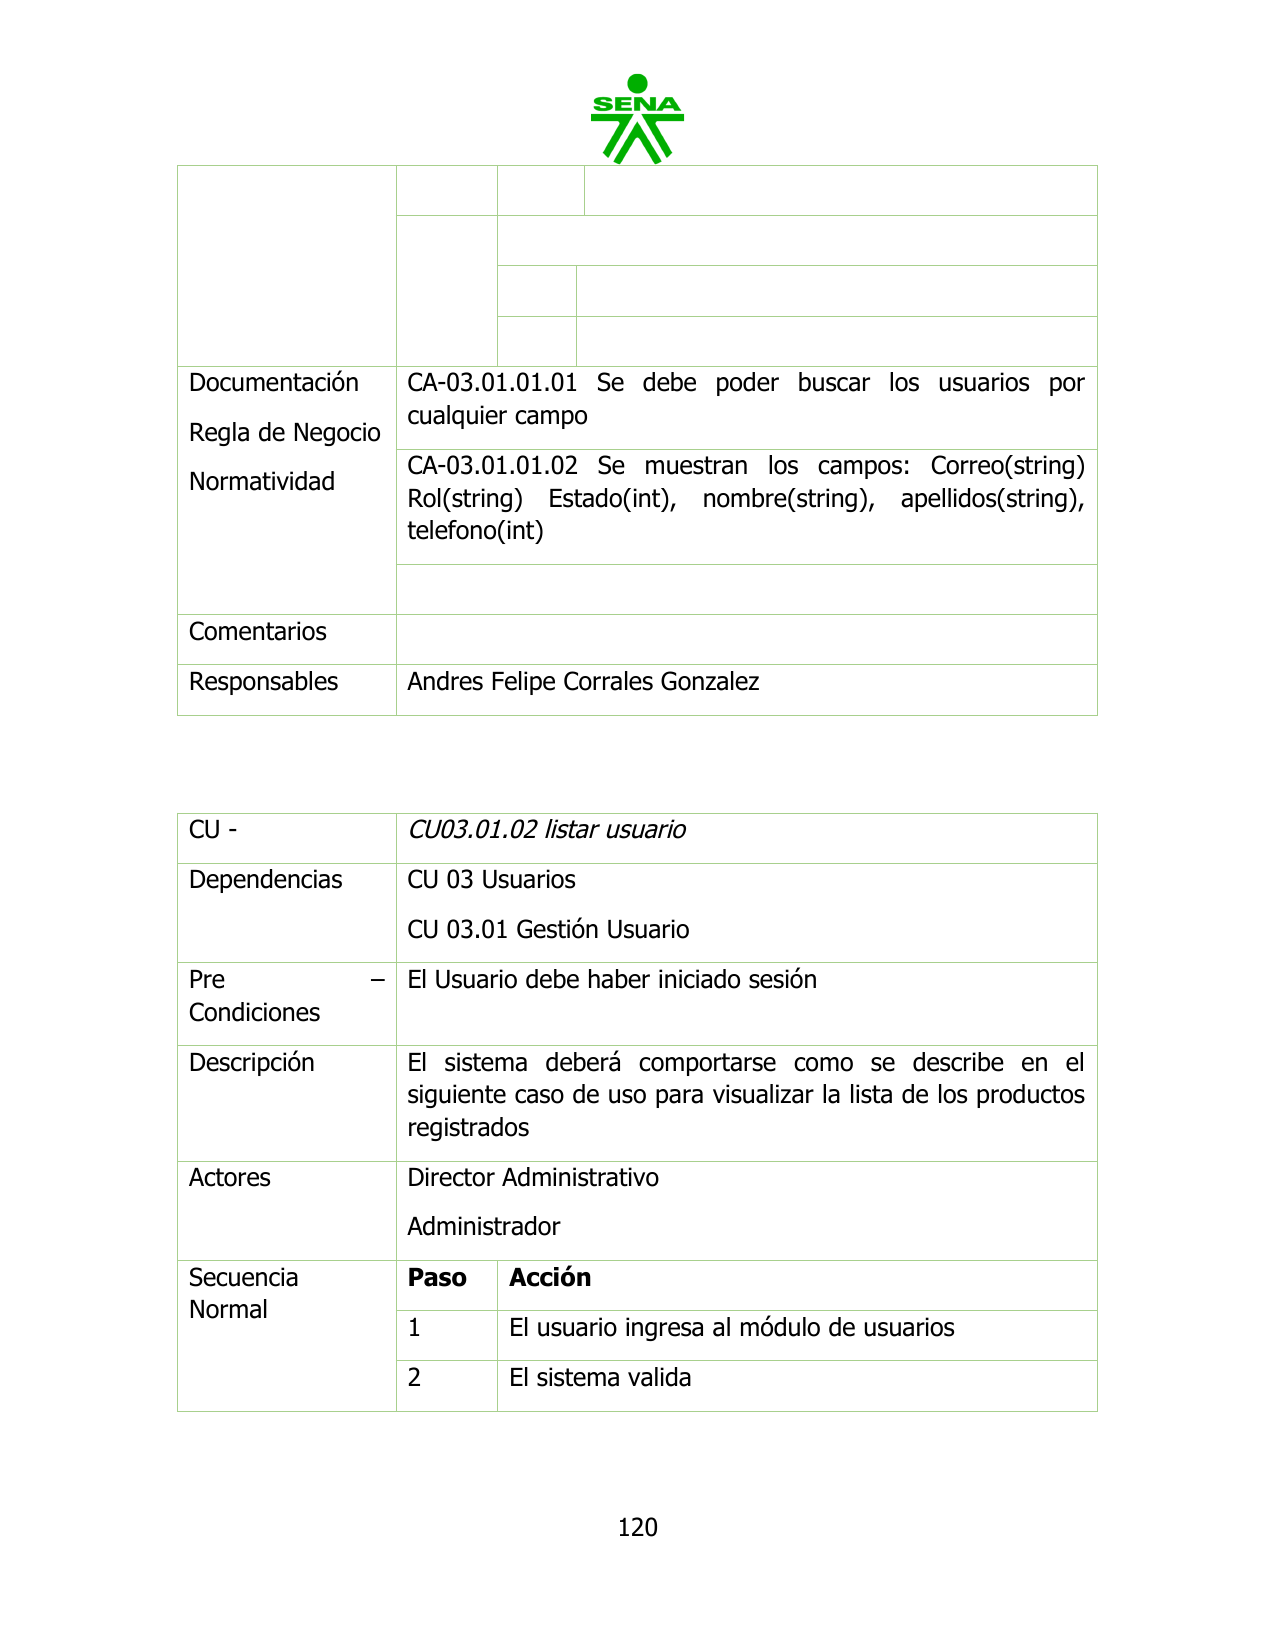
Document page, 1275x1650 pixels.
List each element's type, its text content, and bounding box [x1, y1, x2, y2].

table_cell Comentarios [178, 615, 396, 664]
table_cell [577, 317, 1097, 366]
table_cell Actores [178, 1162, 396, 1260]
table_cell Director Administrativo Administrador [397, 1162, 1097, 1260]
table_cell 2 [397, 1361, 497, 1411]
table_cell [498, 266, 576, 316]
table_cell Acción [498, 1261, 1097, 1310]
table_cell El sistema valida [498, 1361, 1097, 1411]
table_cell Paso [397, 1261, 497, 1310]
table_cell Responsables [178, 665, 396, 714]
table_cell CU 03 Usuarios CU 03.01 Gestión Usuario [397, 864, 1097, 962]
table_cell [577, 266, 1097, 316]
table_cell Dependencias [178, 864, 396, 962]
table_cell El sistema deberá comportarse como se describe en el siguiente caso de uso para visualizar la lista de los productos registrados [397, 1046, 1097, 1161]
table_cell [397, 216, 497, 366]
table_cell [585, 166, 1097, 215]
table_cell CA-03.01.01.01 Se debe poder buscar los usuarios por cualquier campo [397, 367, 1097, 448]
table_cell Descripción [178, 1046, 396, 1161]
table_cell [397, 565, 1097, 614]
table_cell [498, 216, 1097, 265]
table_cell Pre – Condiciones [178, 963, 396, 1045]
table_cell 1 [397, 1311, 497, 1360]
picture [591, 73, 685, 165]
table_cell Andres Felipe Corrales Gonzalez [397, 665, 1097, 714]
table_cell [498, 166, 584, 215]
table_cell [498, 317, 576, 366]
table_cell [397, 615, 1097, 664]
table_cell Secuencia Normal [178, 1261, 396, 1411]
table_header CU - [178, 814, 396, 863]
table_cell CA-03.01.01.02 Se muestran los campos: Correo(string) Rol(string) Estado(int), nombre(string), apellidos(string), telefono(int) [397, 450, 1097, 564]
table_cell El Usuario debe haber iniciado sesión [397, 963, 1097, 1045]
table_cell Documentación Regla de Negocio Normatividad [178, 367, 396, 614]
table_header CU03.01.02 listar usuario [397, 814, 1097, 863]
table_cell El usuario ingresa al módulo de usuarios [498, 1311, 1097, 1360]
